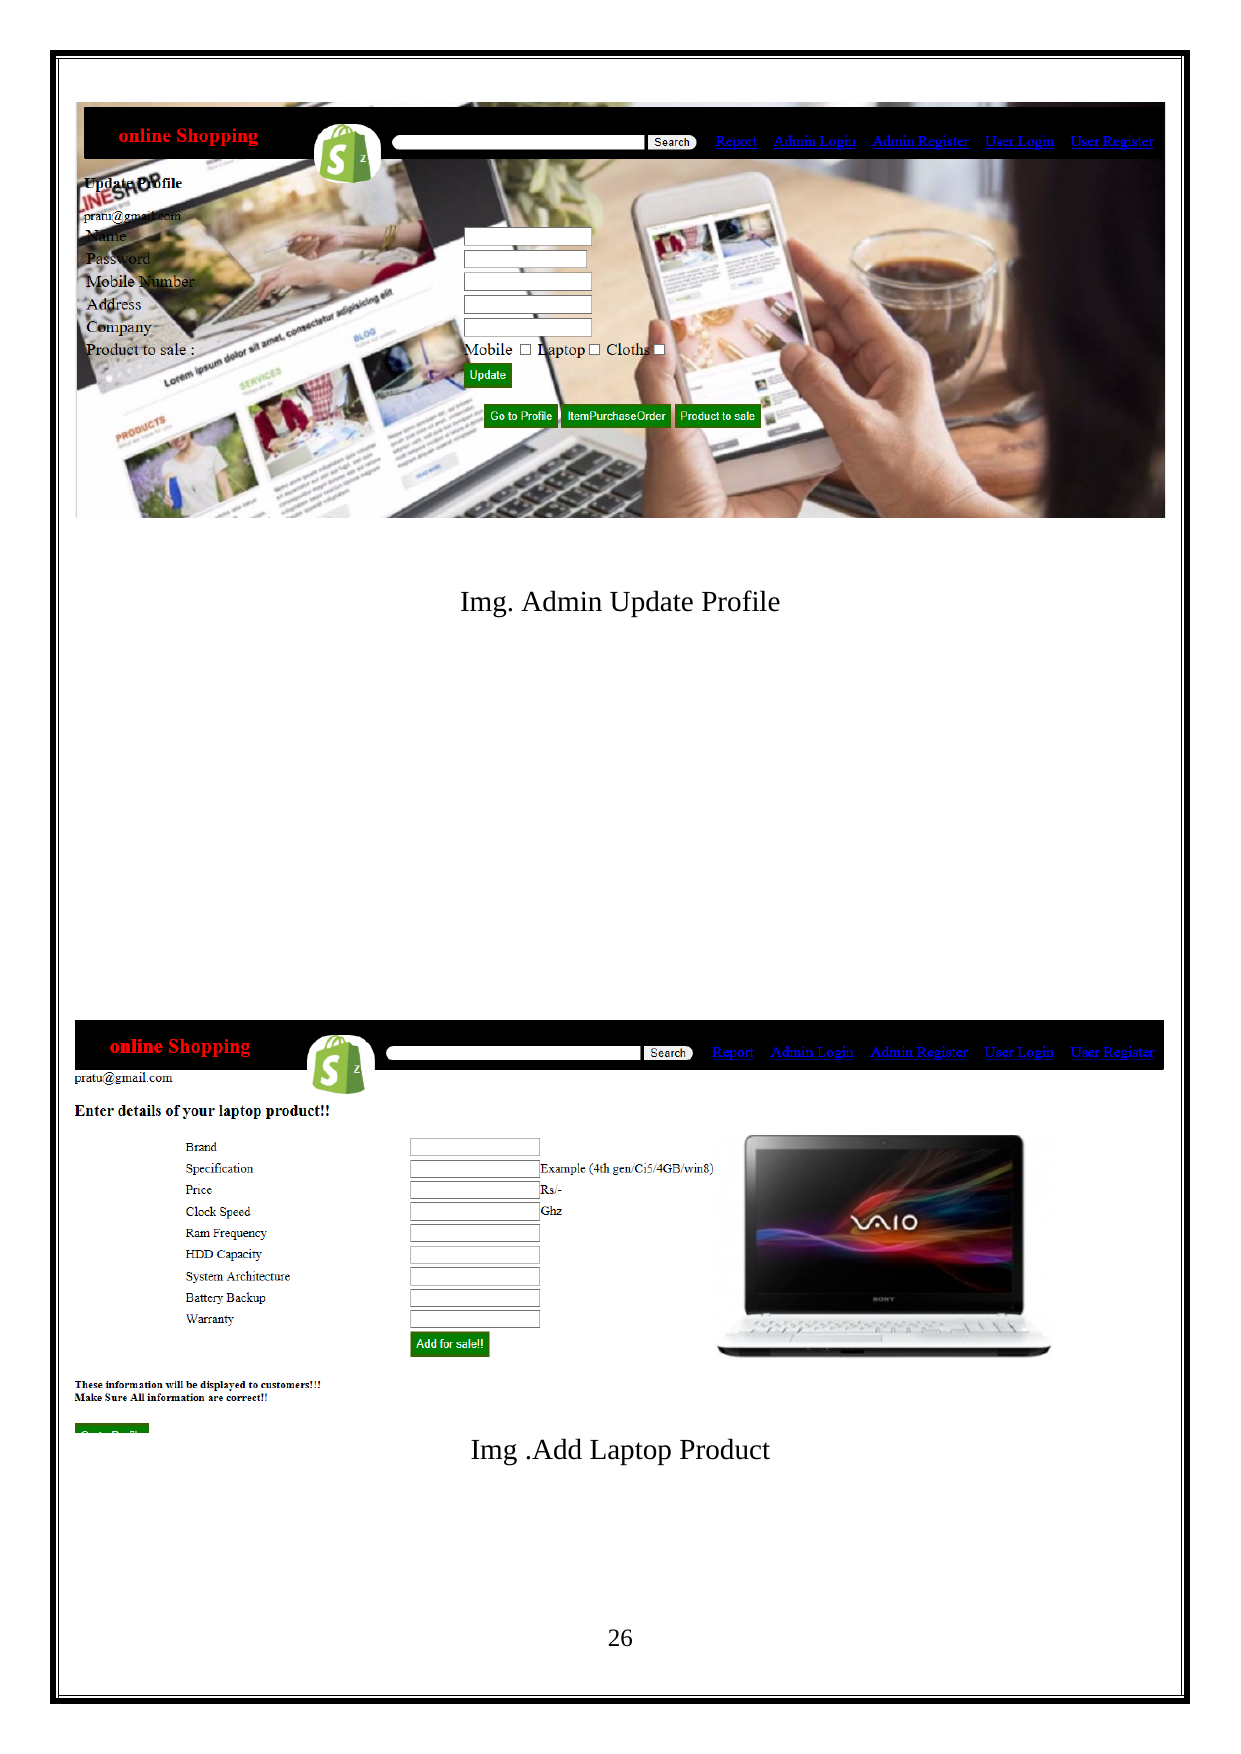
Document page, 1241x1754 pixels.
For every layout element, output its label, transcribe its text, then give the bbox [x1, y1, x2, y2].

picture [75, 102, 1166, 518]
text Img. Admin Update Profile [75, 584, 1165, 618]
text Img .Add Laptop Product [75, 1433, 1165, 1466]
picture [75, 1020, 1166, 1433]
